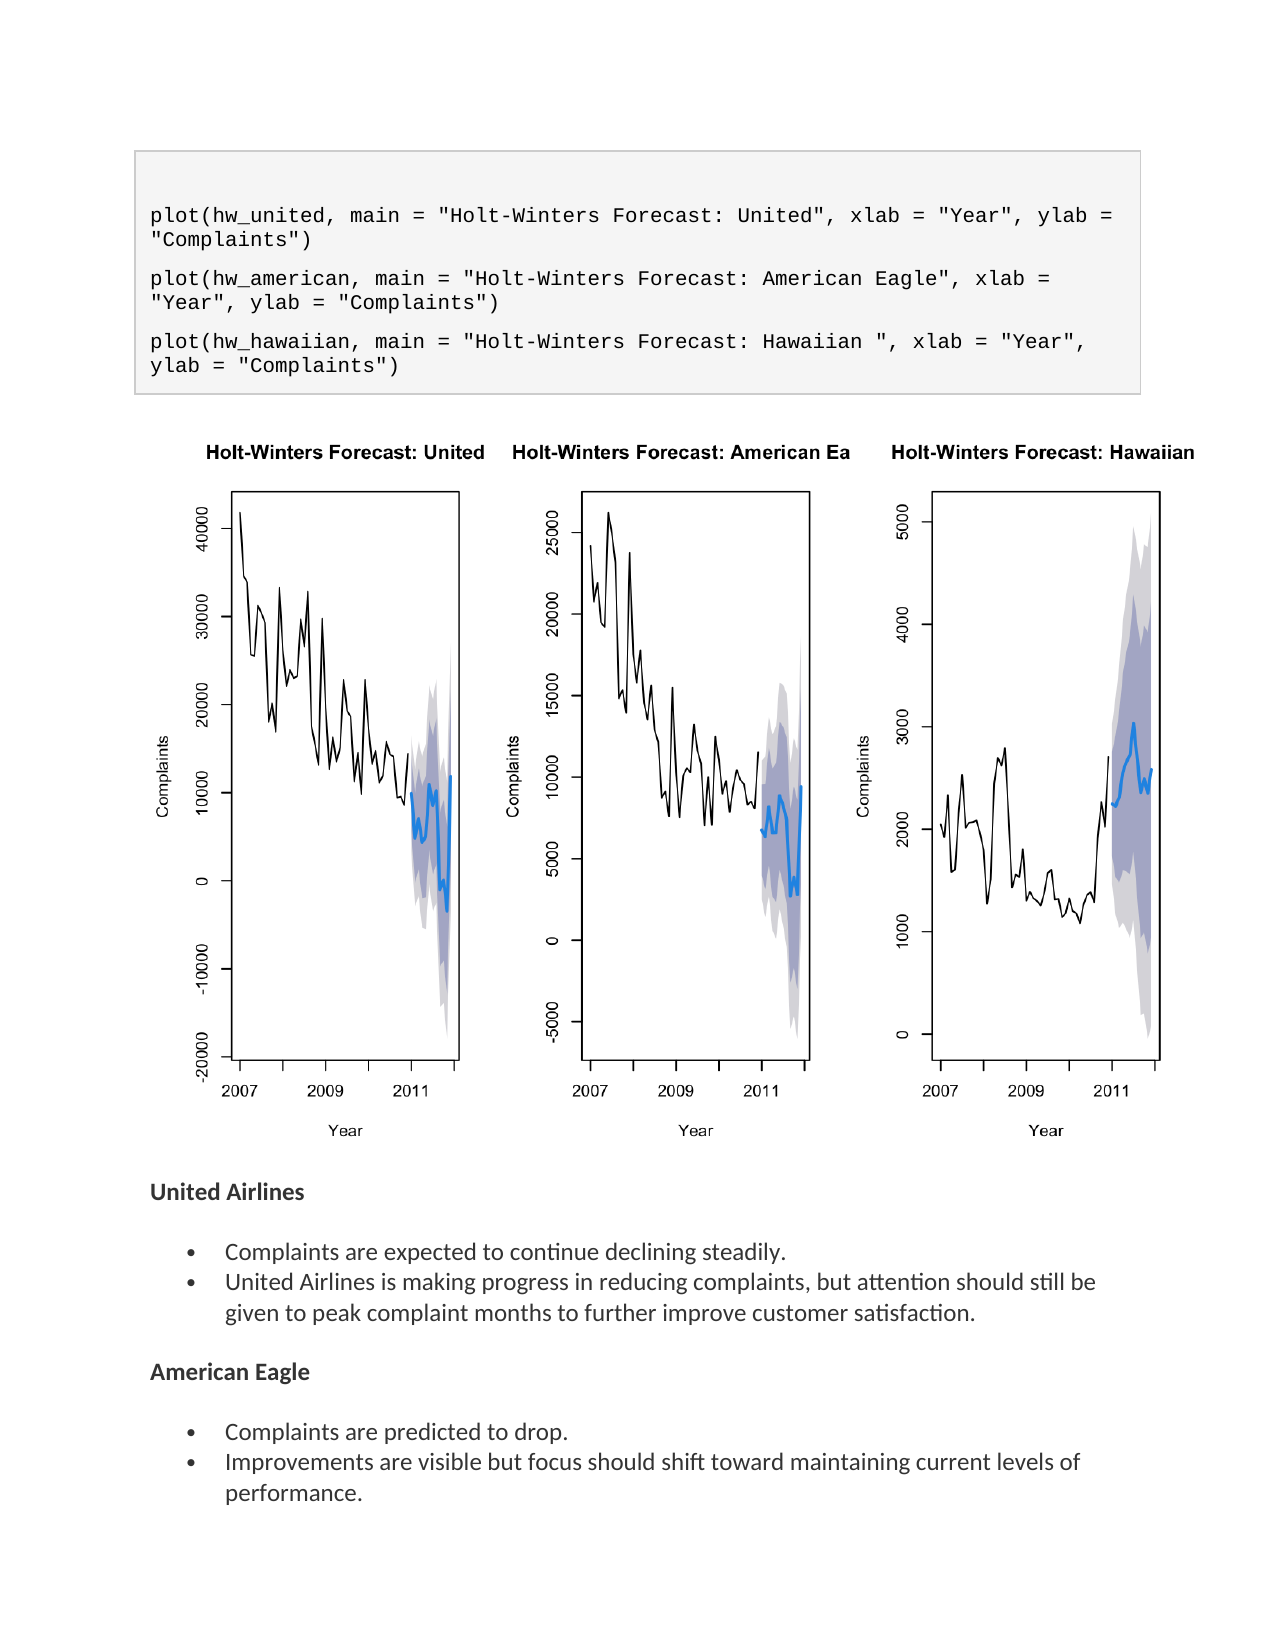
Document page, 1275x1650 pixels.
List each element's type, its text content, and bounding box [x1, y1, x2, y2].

text plot(hw_hawaiian, main = "Holt-Winters Forecast: Hawaiian ", xlab = "Year", ylab = "Complaints") [136, 315, 1140, 393]
list Complaints are expected to continue declining steadily. [187, 1236, 1125, 1266]
text American Eagle [150, 1356, 1125, 1387]
list United Airlines is making progress in reducing complaints, but attention should still be given to peak complaint months to further improve customer satisfaction. [187, 1266, 1125, 1327]
text plot(hw_united, main = "Holt-Winters Forecast: United", xlab = "Year", ylab = "Complaints") [136, 189, 1140, 252]
text United Airlines [150, 1176, 1125, 1206]
list Improvements are visible but focus should shift toward maintaining current levels of performance. [187, 1447, 1125, 1508]
text plot(hw_american, main = "Holt-Winters Forecast: American Eagle", xlab = "Year", ylab = "Complaints") [136, 252, 1140, 315]
list Complaints are predicted to drop. [187, 1416, 1125, 1447]
picture [150, 410, 1200, 1161]
